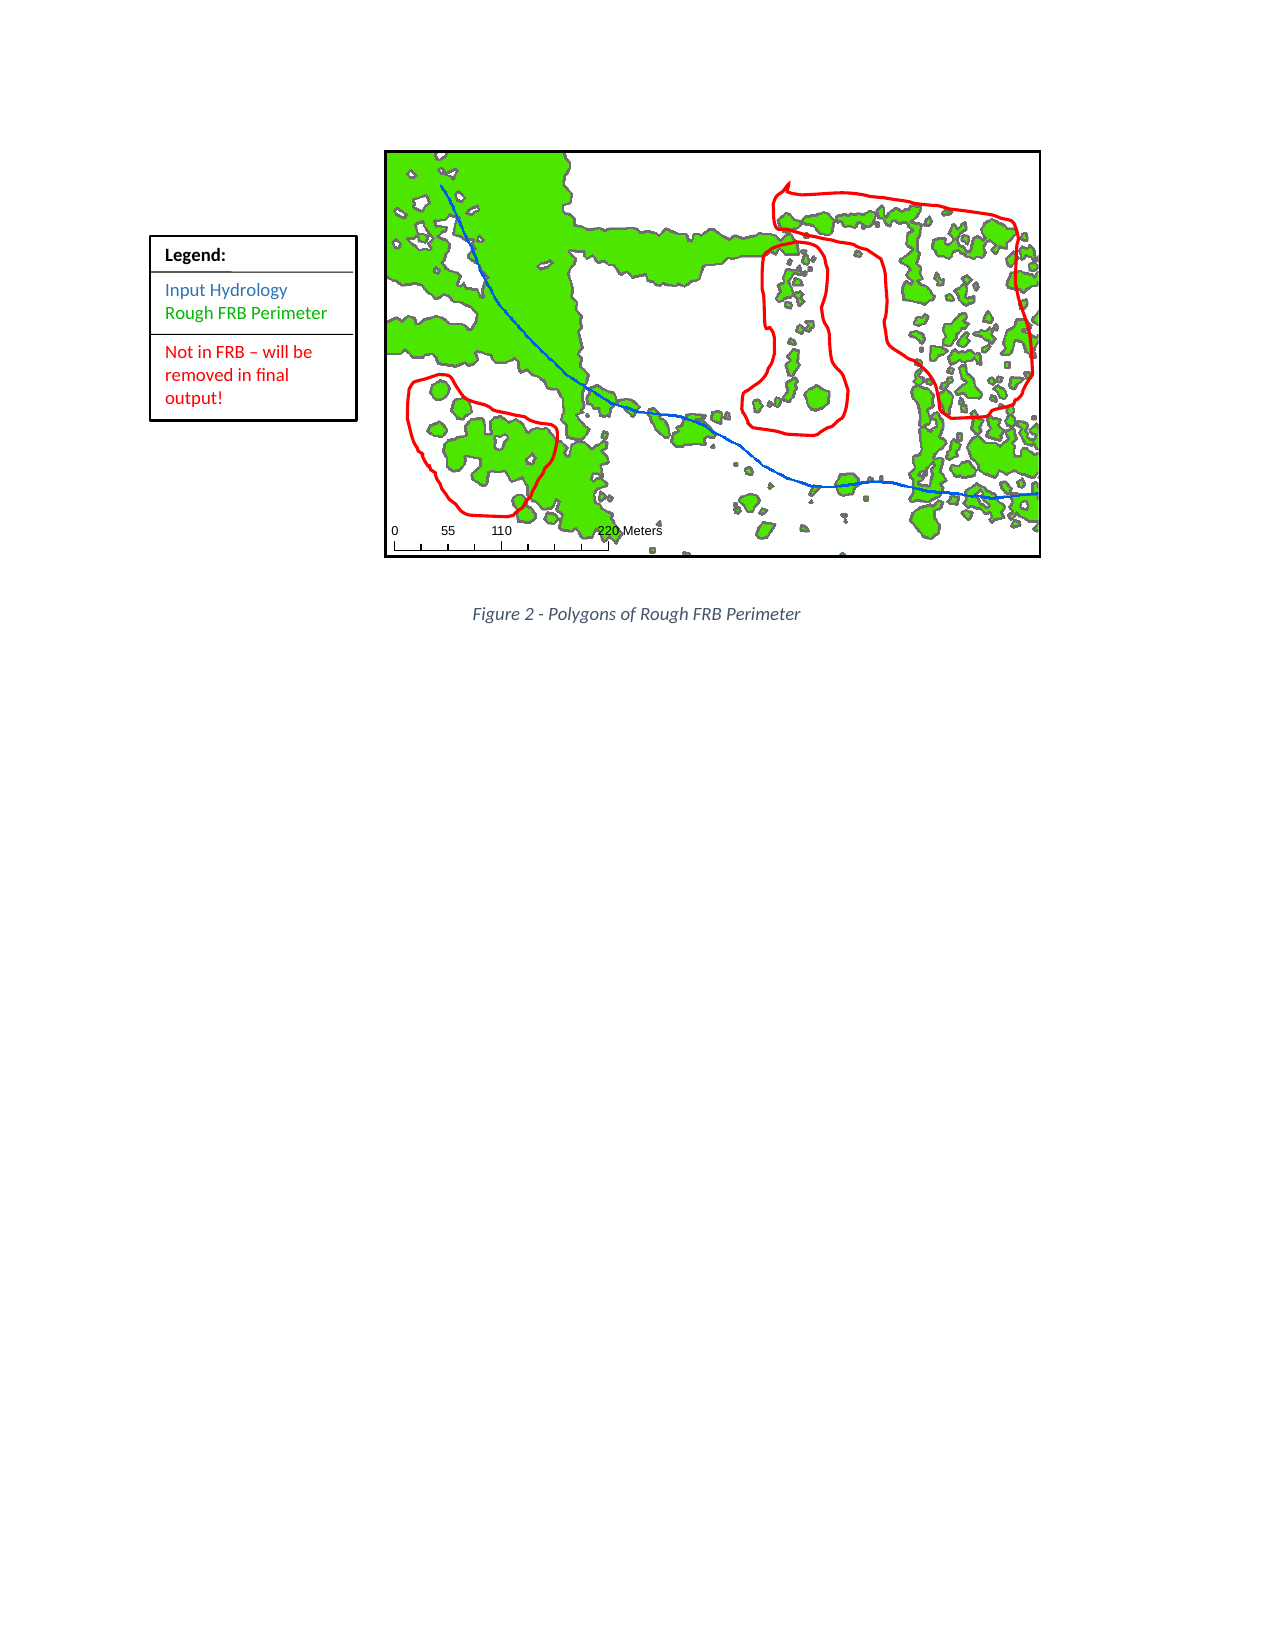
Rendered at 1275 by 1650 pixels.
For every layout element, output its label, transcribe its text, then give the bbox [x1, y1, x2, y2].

picture [387, 153, 1039, 555]
